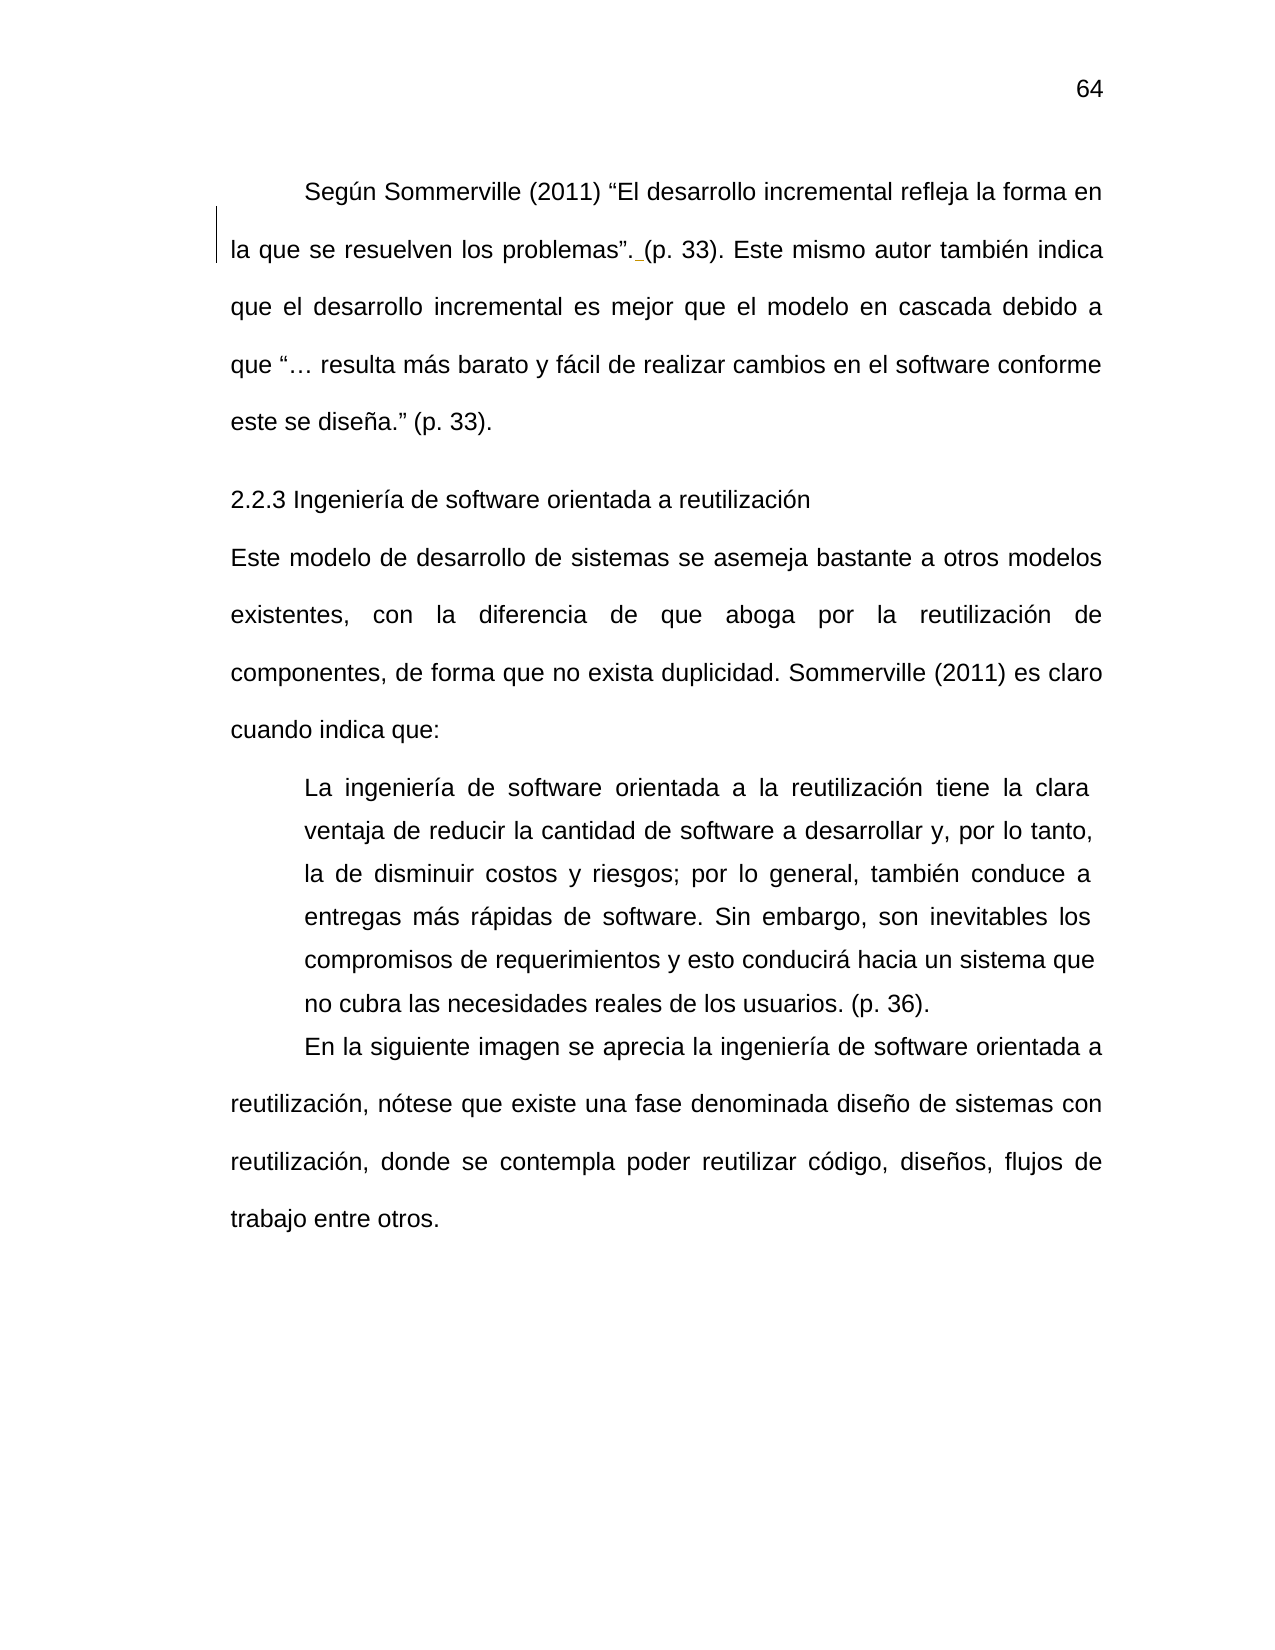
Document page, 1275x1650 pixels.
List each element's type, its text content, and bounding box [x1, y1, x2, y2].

text Según Sommerville (2011) “El desarrollo incremental refleja la forma en la que se resuelven los problemas”.(p. 33). Este mismo autor también indica que el desarrollo incremental es mejor que el modelo en cascada debido a que “… resulta más barato y fácil de realizar cambios en el software conforme este se diseña.” (p. 33). [230, 177, 1104, 436]
subtitle 2.2.3 Ingeniería de software orientada a reutilización [230, 486, 1104, 514]
text En la siguiente imagen se aprecia la ingeniería de software orientada a reutilización, nótese que existe una fase denominada diseño de sistemas con reutilización, donde se contempla poder reutilizar código, diseños, flujos de trabajo entre otros. [230, 1032, 1104, 1233]
text Este modelo de desarrollo de sistemas se asemeja bastante a otros modelos existentes, con la diferencia de que aboga por la reutilización de componentes, de forma que no exista duplicidad. Sommerville (2011) es claro cuando indica que: [230, 543, 1104, 744]
text La ingeniería de software orientada a la reutilización tiene la clara ventaja de reducir la cantidad de software a desarrollar y, por lo tanto, la de disminuir costos y riesgos; por lo general, también conduce a entregas más rápidas de software. Sin embargo, son inevitables los compromisos de requerimientos y esto conducirá hacia un sistema que no cubra las necesidades reales de los usuarios. (p. 36). [230, 773, 1104, 1017]
